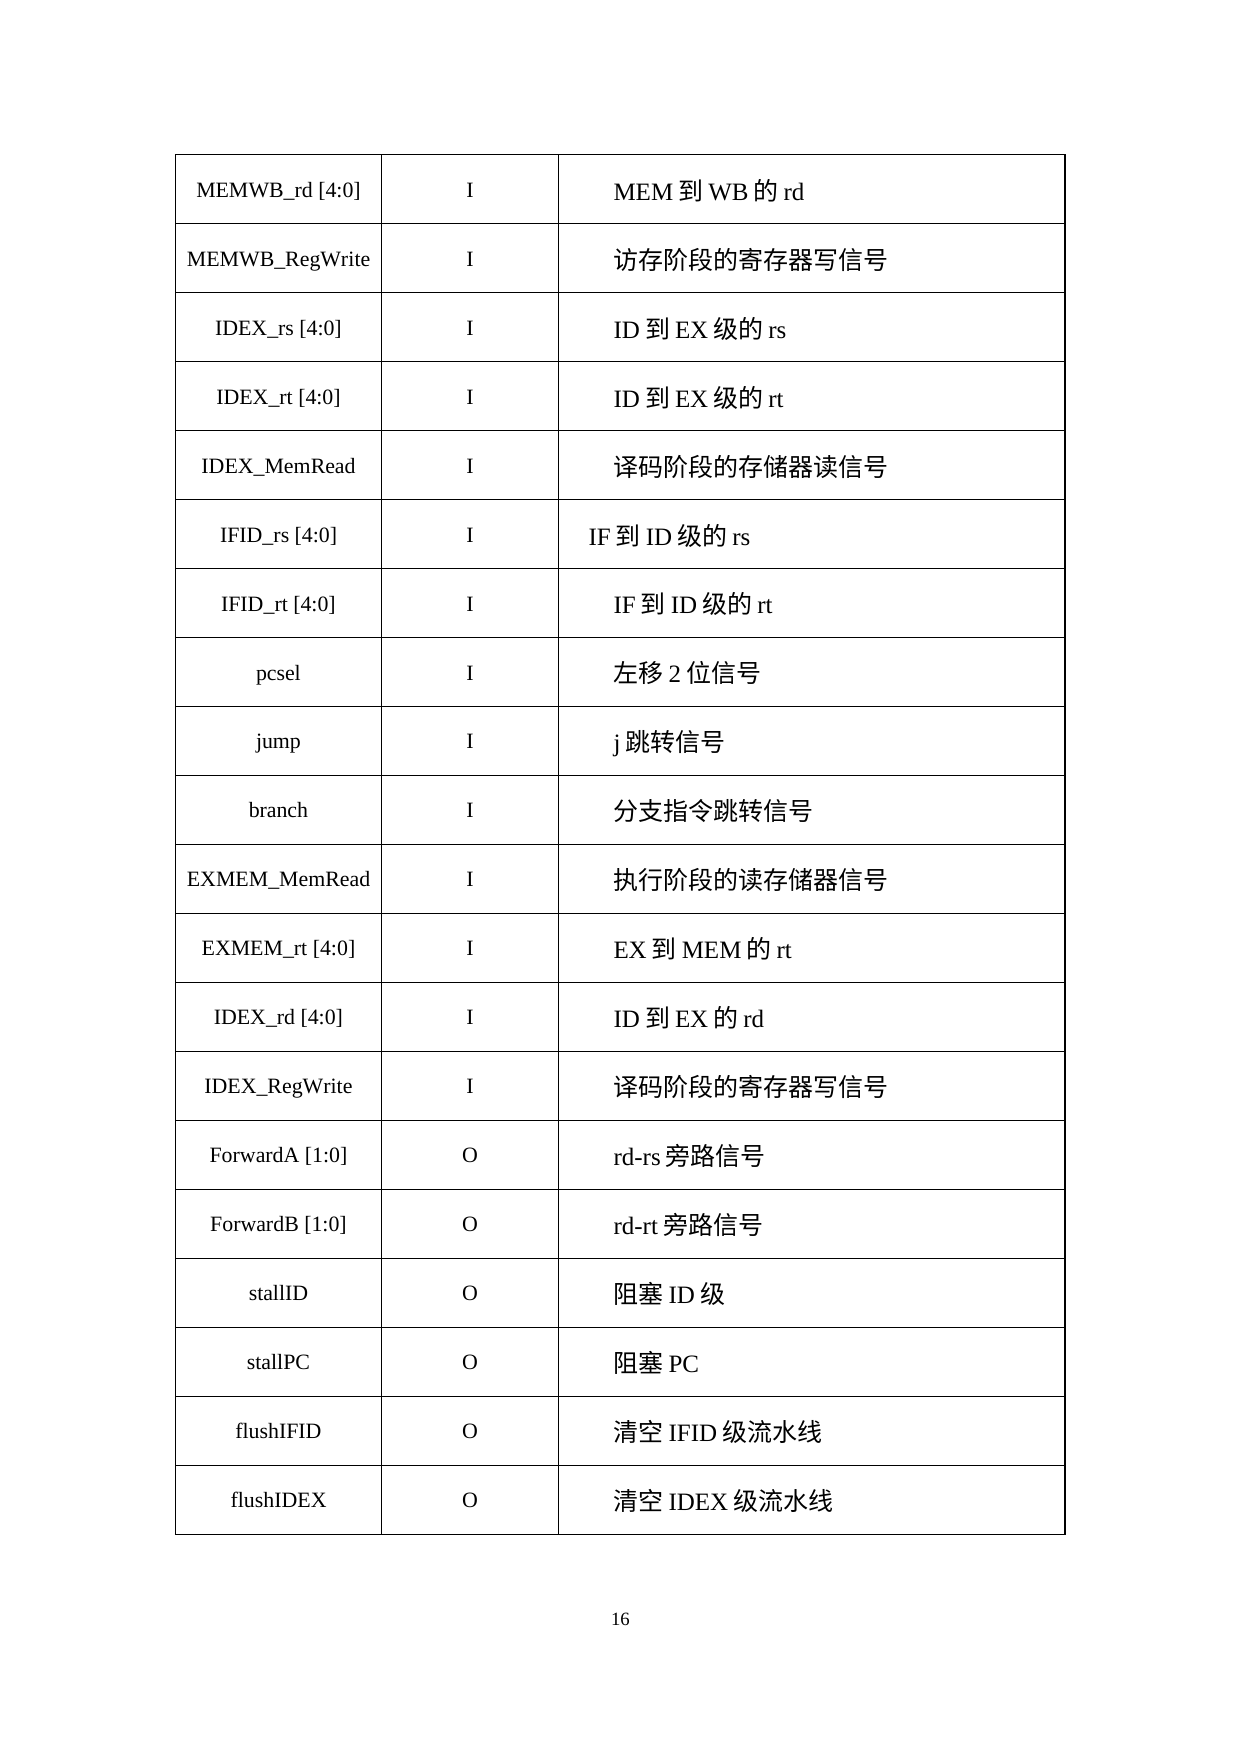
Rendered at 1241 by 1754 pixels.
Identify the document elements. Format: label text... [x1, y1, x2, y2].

table_cell I [382, 224, 558, 292]
table_cell 执行阶段的读存储器信号 [559, 845, 1064, 913]
table_cell O [382, 1190, 558, 1258]
table_cell 译码阶段的寄存器写信号 [559, 1052, 1064, 1120]
table_cell MEMWB_rd [4:0] [176, 155, 381, 223]
table_cell I [382, 707, 558, 775]
table_cell flushIDEX [176, 1466, 381, 1533]
table_cell O [382, 1259, 558, 1327]
table_cell EX到MEM的rt [559, 914, 1064, 982]
table_cell EXMEM_MemRead [176, 845, 381, 913]
table_cell ID到EX的rd [559, 983, 1064, 1051]
table_cell 译码阶段的存储器读信号 [559, 431, 1064, 499]
table_cell I [382, 431, 558, 499]
table_cell I [382, 845, 558, 913]
table_cell 清空IFID级流水线 [559, 1397, 1064, 1464]
table_cell MEMWB_RegWrite [176, 224, 381, 292]
table_cell I [382, 362, 558, 430]
table_cell 阻塞PC [559, 1328, 1064, 1396]
table_cell ID到EX级的rt [559, 362, 1064, 430]
table_cell I [382, 569, 558, 637]
table_cell ForwardB [1:0] [176, 1190, 381, 1258]
table_cell 分支指令跳转信号 [559, 776, 1064, 844]
table_cell I [382, 293, 558, 361]
table_cell rd-rt旁路信号 [559, 1190, 1064, 1258]
table_cell ID到EX级的rs [559, 293, 1064, 361]
table_cell stallID [176, 1259, 381, 1327]
table_cell I [382, 914, 558, 982]
table_cell IDEX_rt [4:0] [176, 362, 381, 430]
table_cell IDEX_RegWrite [176, 1052, 381, 1120]
table_cell flushIFID [176, 1397, 381, 1464]
table_cell MEM到WB的rd [559, 155, 1064, 223]
table_cell EXMEM_rt [4:0] [176, 914, 381, 982]
table_cell IF到ID级的rs [559, 500, 1064, 568]
table_cell 访存阶段的寄存器写信号 [559, 224, 1064, 292]
table_cell 左移2位信号 [559, 638, 1064, 706]
table_cell IFID_rs [4:0] [176, 500, 381, 568]
table_cell IFID_rt [4:0] [176, 569, 381, 637]
table_cell I [382, 1052, 558, 1120]
table_cell O [382, 1397, 558, 1464]
table_cell stallPC [176, 1328, 381, 1396]
table_cell pcsel [176, 638, 381, 706]
table_cell I [382, 155, 558, 223]
table_cell j跳转信号 [559, 707, 1064, 775]
table_cell I [382, 776, 558, 844]
table_cell I [382, 983, 558, 1051]
table_cell O [382, 1466, 558, 1533]
table_cell 阻塞ID级 [559, 1259, 1064, 1327]
table_cell IDEX_MemRead [176, 431, 381, 499]
table_cell IDEX_rs [4:0] [176, 293, 381, 361]
table_cell ForwardA [1:0] [176, 1121, 381, 1189]
table_cell rd-rs旁路信号 [559, 1121, 1064, 1189]
table_cell O [382, 1121, 558, 1189]
table_cell I [382, 500, 558, 568]
table_cell branch [176, 776, 381, 844]
table_cell I [382, 638, 558, 706]
table_cell 清空IDEX级流水线 [559, 1466, 1064, 1533]
table_cell IF到ID级的rt [559, 569, 1064, 637]
table_cell IDEX_rd [4:0] [176, 983, 381, 1051]
table_cell O [382, 1328, 558, 1396]
table_cell jump [176, 707, 381, 775]
